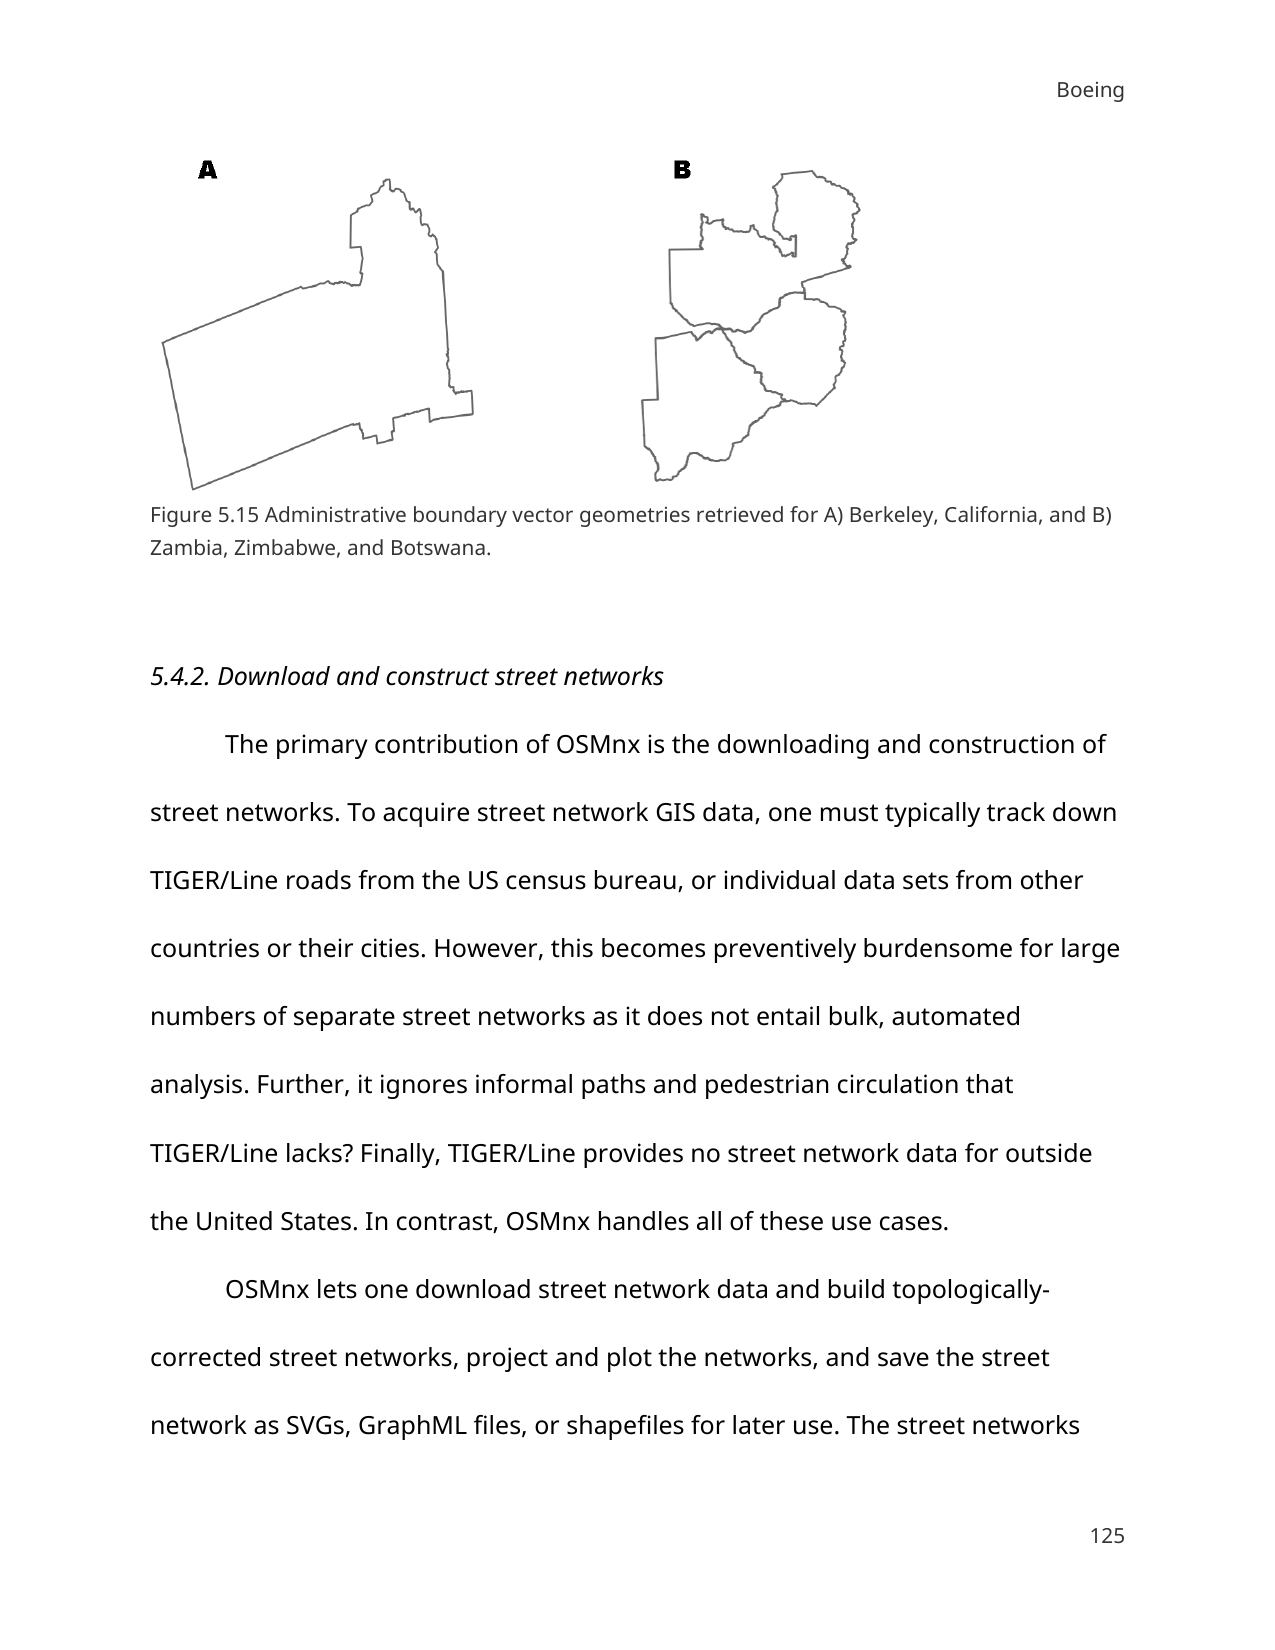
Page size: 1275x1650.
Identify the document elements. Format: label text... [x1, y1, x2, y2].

subtitle Download and construct street networks [150, 658, 1125, 692]
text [150, 1272, 1125, 1442]
picture [150, 149, 874, 500]
text The primary contribution of OSMnx is the downloading and construction of street networks. To acquire street network GIS data, one must typically track down TIGER/Line roads from the US census bureau, or individual data sets from other countries or their cities. However, this becomes preventively burdensome for large numbers of separate street networks as it does not entail bulk, automated analysis. Further, it ignores informal paths and pedestrian circulation that TIGER/Line lacks? Finally, TIGER/Line provides no street network data for outside the United States. In contrast, OSMnx handles all of these use cases. [150, 727, 1125, 1237]
